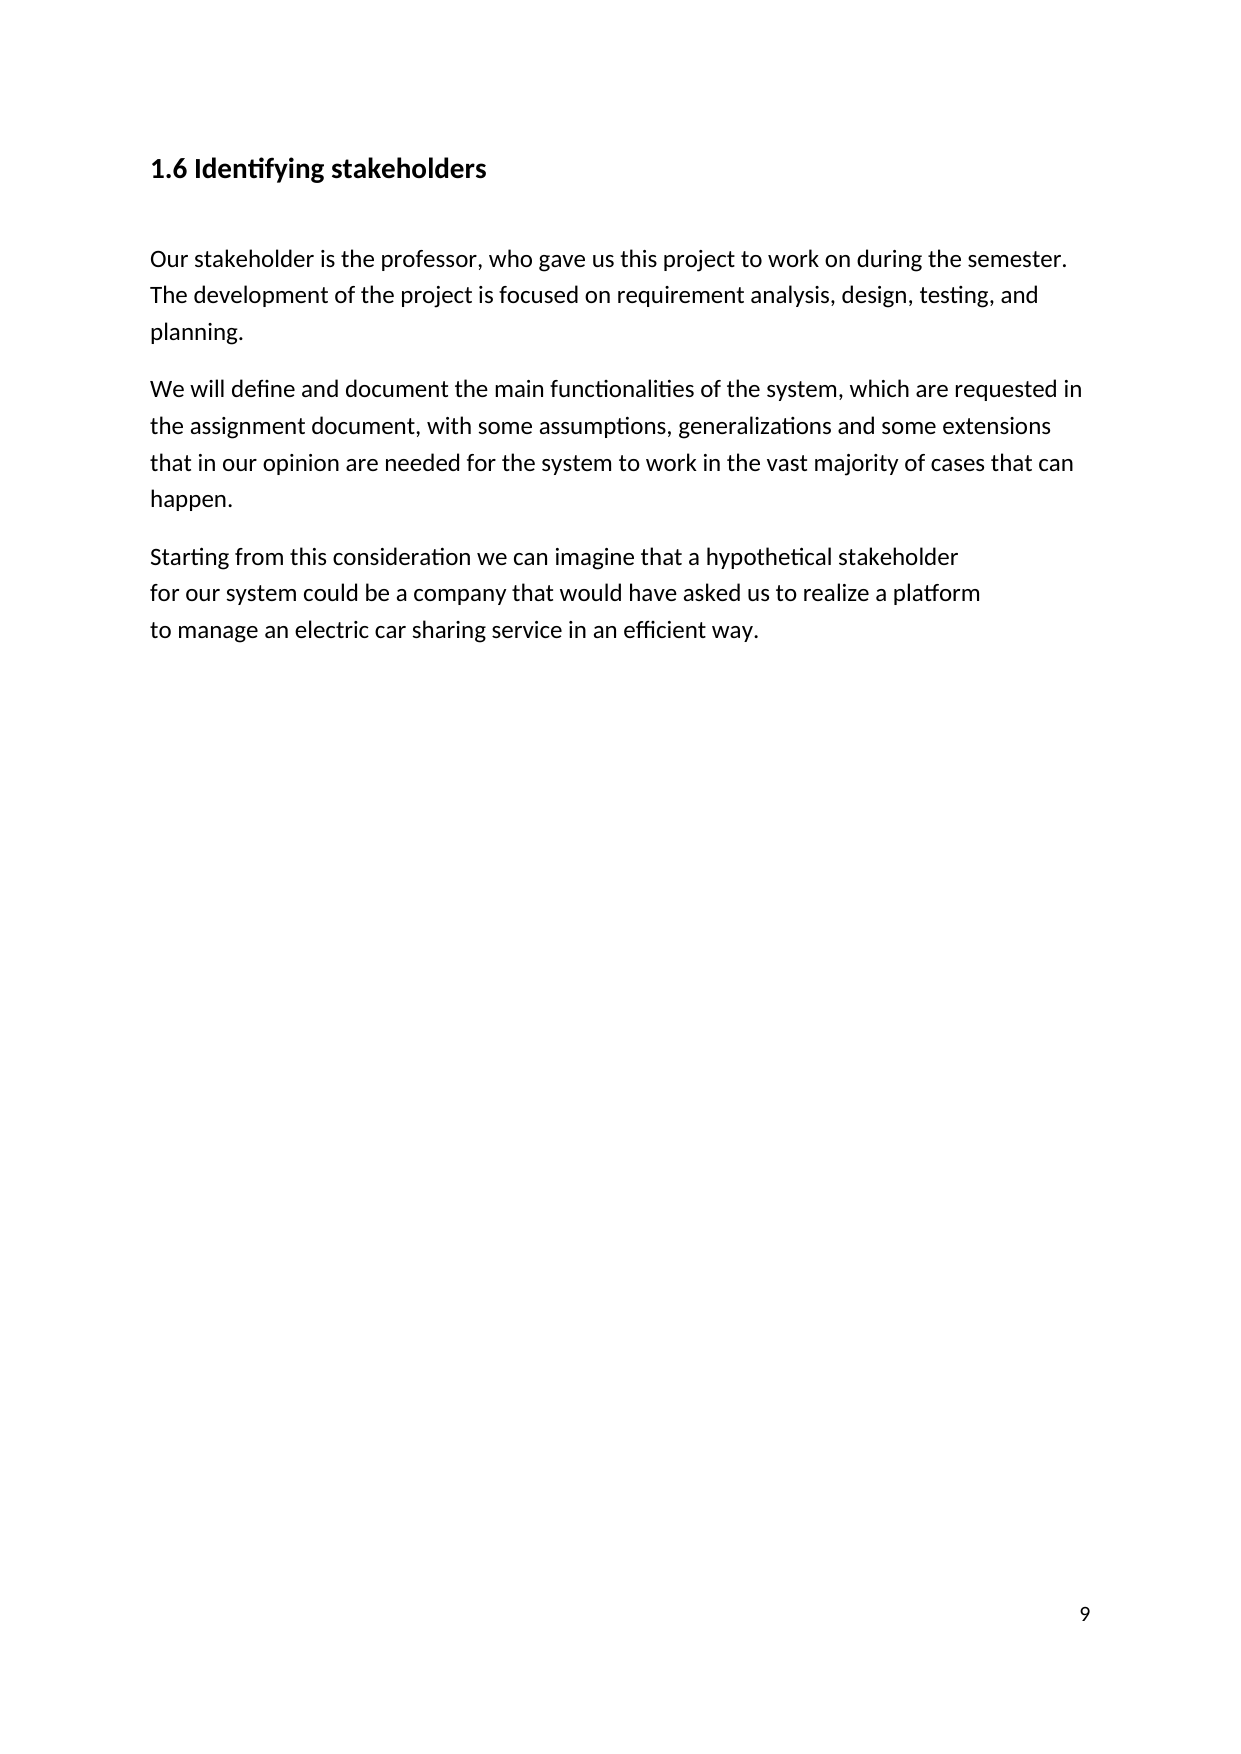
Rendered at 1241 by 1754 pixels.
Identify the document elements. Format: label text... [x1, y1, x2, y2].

text to manage an electric car sharing service in an efficient way. [150, 614, 1090, 644]
text for our system could be a company that would have asked us to realize a platform [150, 577, 1090, 608]
text We will define and document the main functionalities of the system, which are requested in the assignment document, with some assumptions, generalizations and some extensions that in our opinion are needed for the system to work in the vast majority of cases that can happen. [150, 373, 1090, 514]
text Our stakeholder is the professor, who gave us this project to work on during the semester. The development of the project is focused on requirement analysis, design, testing, and planning. [150, 243, 1090, 347]
text Starting from this consideration we can imagine that a hypothetical stakeholder [150, 541, 1090, 571]
subtitle 1.6 Identifying stakeholders [150, 150, 1090, 186]
